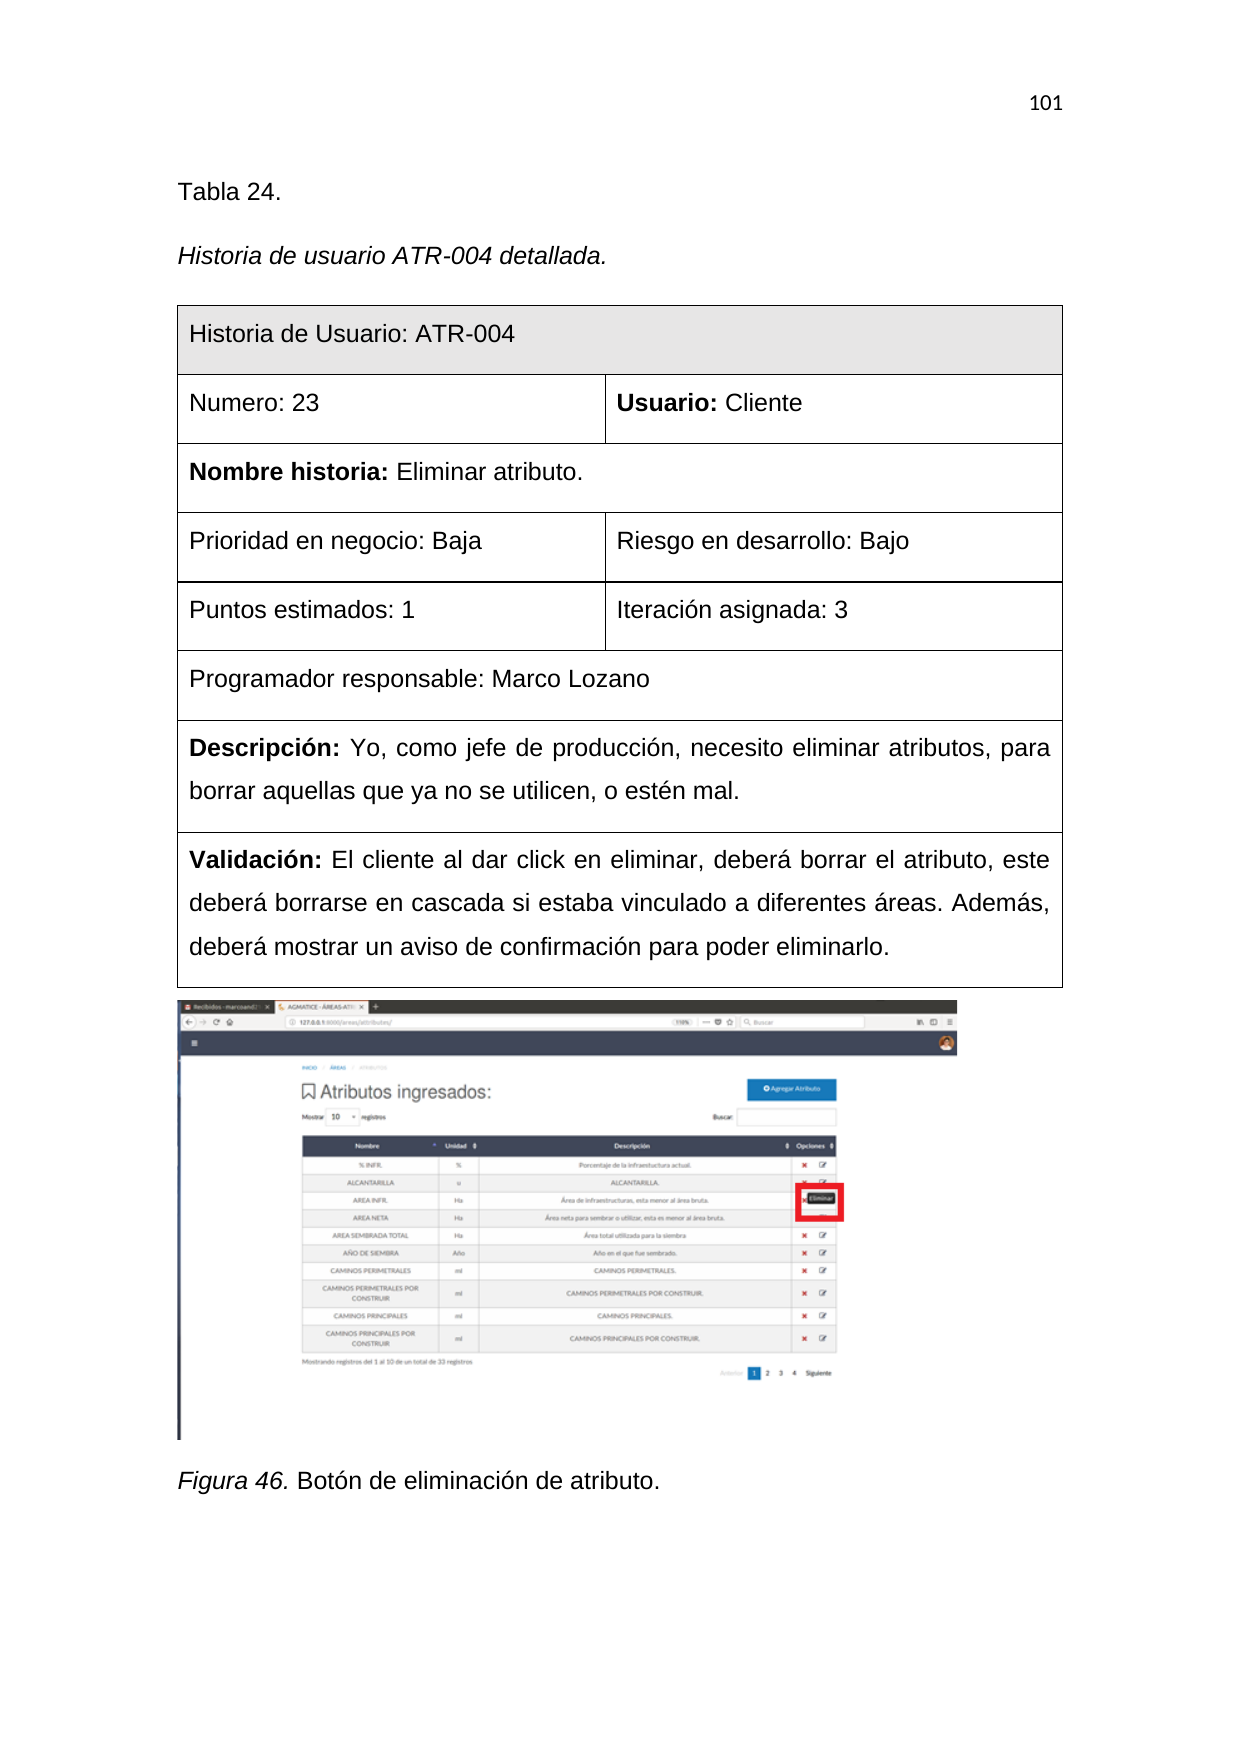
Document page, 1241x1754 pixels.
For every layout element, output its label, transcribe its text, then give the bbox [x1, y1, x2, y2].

table_cell Validación: El cliente al dar click en eliminar, deberá borrar el atributo, este deberá borrarse en cascada si estaba vinculado a diferentes áreas. Además, deberá mostrar un aviso de confirmación para poder eliminarlo. [178, 833, 1062, 987]
table_cell Nombre historia: Eliminar atributo. [178, 444, 1062, 512]
table_cell Prioridad en negocio: Baja [178, 513, 605, 581]
table_cell Usuario: Cliente [606, 375, 1062, 443]
table_header Historia de Usuario: ATR-004 [178, 306, 1062, 374]
table_cell Puntos estimados: 1 [178, 583, 605, 650]
table_cell Riesgo en desarrollo: Bajo [606, 513, 1062, 581]
text Tabla 24. [177, 177, 1063, 206]
table_cell Numero: 23 [178, 375, 605, 443]
table_cell Programador responsable: Marco Lozano [178, 651, 1062, 719]
table_cell Descripción: Yo, como jefe de producción, necesito eliminar atributos, para borrar aquellas que ya no se utilicen, o estén mal. [178, 721, 1062, 832]
text Historia de usuario ATR-004 detallada. [177, 241, 1063, 270]
table_cell Iteración asignada: 3 [606, 583, 1062, 650]
picture [177, 1000, 958, 1440]
